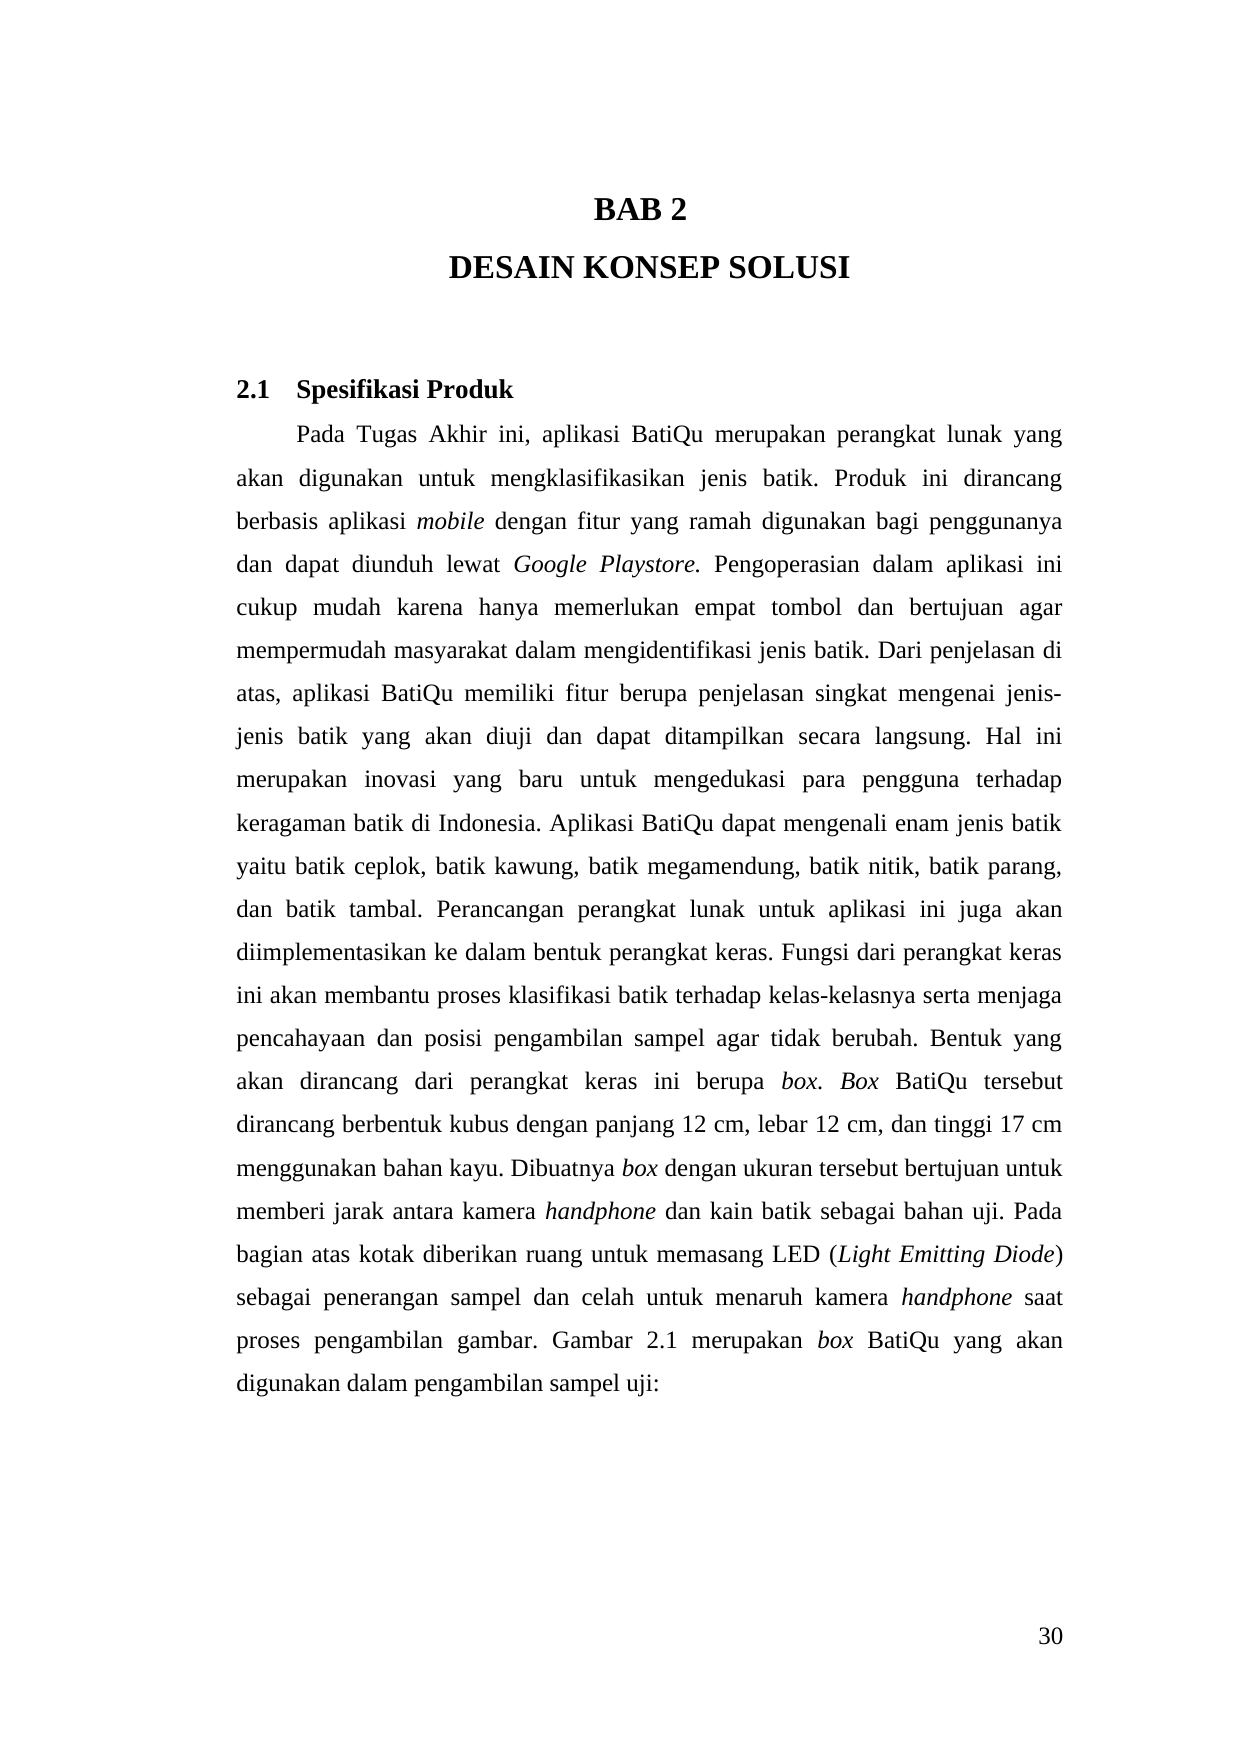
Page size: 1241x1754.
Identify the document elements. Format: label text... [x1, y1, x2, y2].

subtitle Spesifikasi Produk [236, 373, 1063, 404]
subtitle DESAIN KONSEP SOLUSI [236, 190, 1063, 286]
text Pada Tugas Akhir ini, aplikasi BatiQu merupakan perangkat lunak yang akan digunakan untuk mengklasifikasikan jenis batik. Produk ini dirancang berbasis aplikasi mobile dengan fitur yang ramah digunakan bagi penggunanya dan dapat diunduh lewat Google Playstore. Pengoperasian dalam aplikasi ini cukup mudah karena hanya memerlukan empat tombol dan bertujuan agar mempermudah masyarakat dalam mengidentifikasi jenis batik. Dari penjelasan di atas, aplikasi BatiQu memiliki fitur berupa penjelasan singkat mengenai jenis-jenis batik yang akan diuji dan dapat ditampilkan secara langsung. Hal ini merupakan inovasi yang baru untuk mengedukasi para pengguna terhadap keragaman batik di Indonesia. Aplikasi BatiQu dapat mengenali enam jenis batik yaitu batik ceplok, batik kawung, batik megamendung, batik nitik, batik parang, dan batik tambal. Perancangan perangkat lunak untuk aplikasi ini juga akan diimplementasikan ke dalam bentuk perangkat keras. Fungsi dari perangkat keras ini akan membantu proses klasifikasi batik terhadap kelas-kelasnya serta menjaga pencahayaan dan posisi pengambilan sampel agar tidak berubah. Bentuk yang akan dirancang dari perangkat keras ini berupa box. Box BatiQu tersebut dirancang berbentuk kubus dengan panjang 12 cm, lebar 12 cm, dan tinggi 17 cm menggunakan bahan kayu. Dibuatnya box dengan ukuran tersebut bertujuan untuk memberi jarak antara kamera handphone dan kain batik sebagai bahan uji. Pada bagian atas kotak diberikan ruang untuk memasang LED (Light Emitting Diode) sebagai penerangan sampel dan celah untuk menaruh kamera handphone saat proses pengambilan gambar. Gambar 2.1 merupakan box BatiQu yang akan digunakan dalam pengambilan sampel uji: [236, 419, 1063, 1397]
